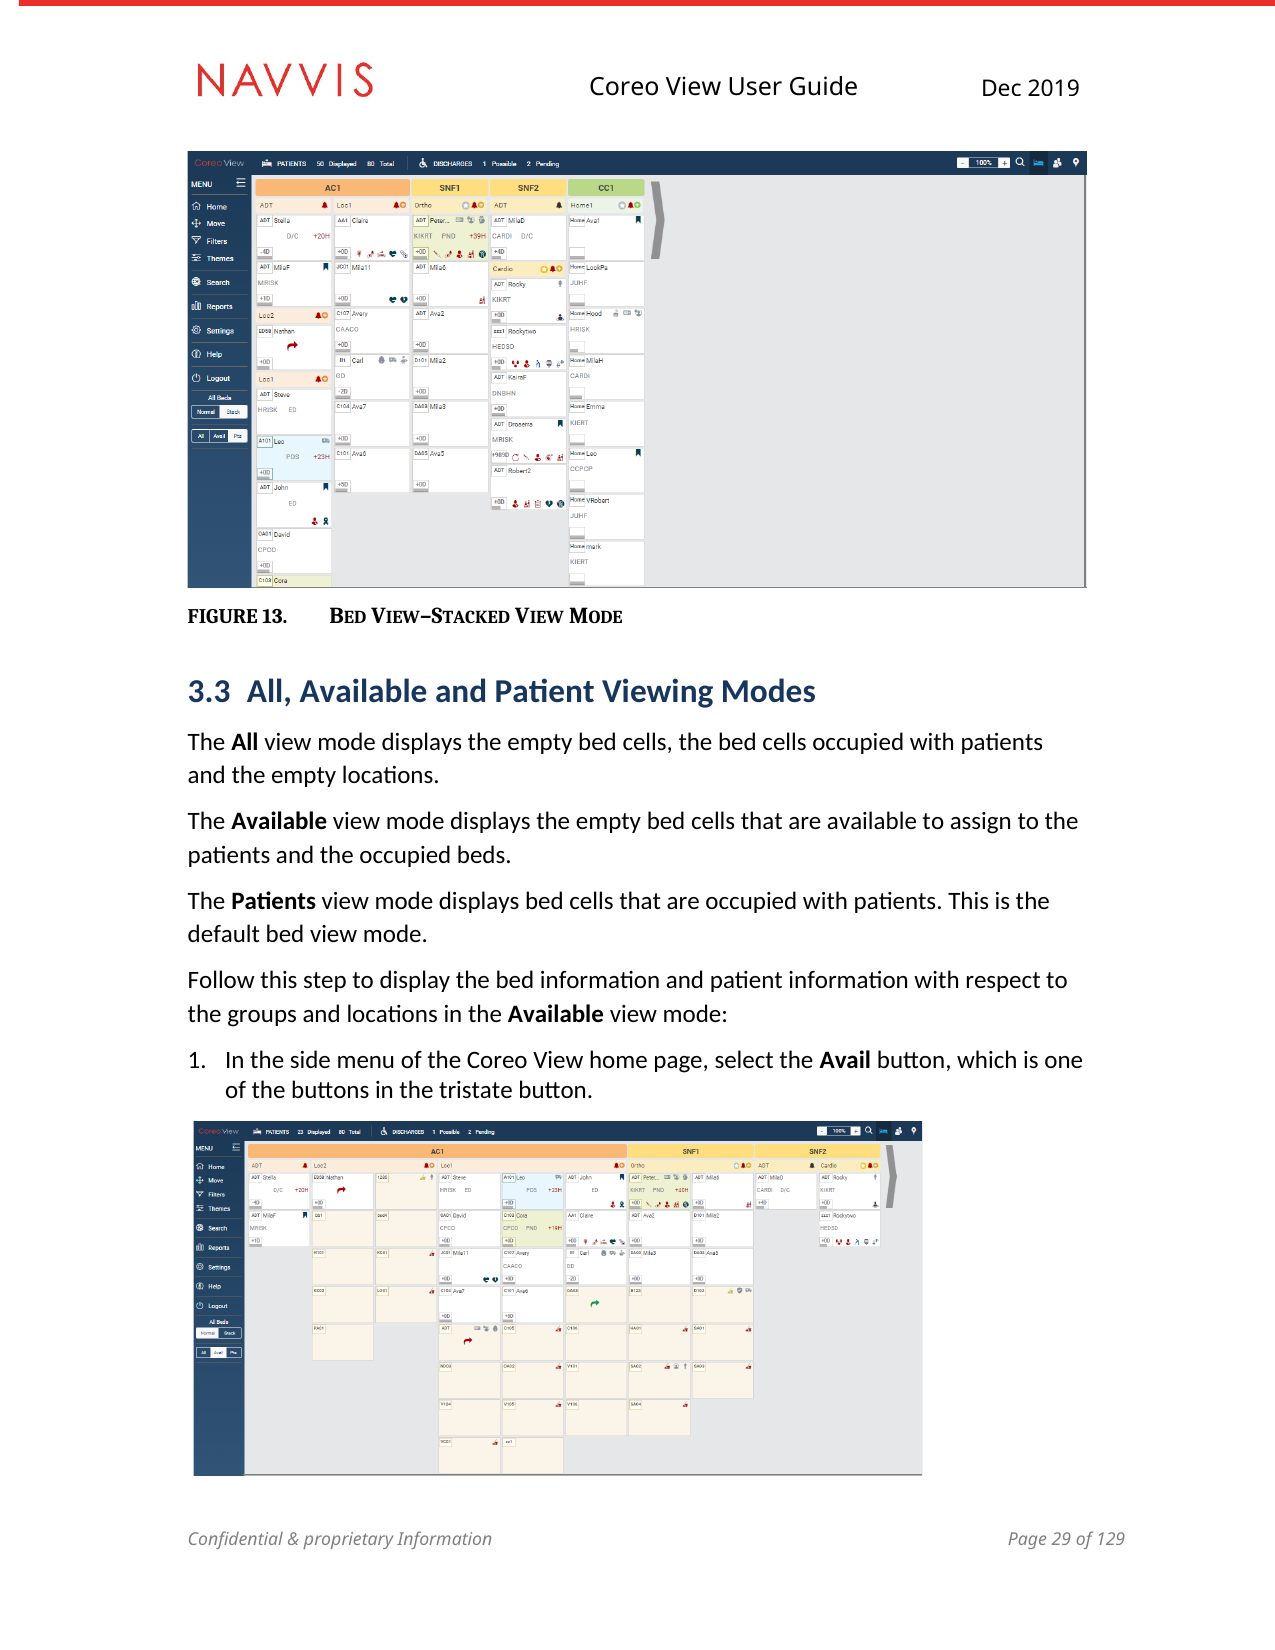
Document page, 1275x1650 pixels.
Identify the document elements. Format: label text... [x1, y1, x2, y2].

text The All view mode displays the empty bed cells, the bed cells occupied with patients and the empty locations. [187, 726, 1087, 790]
picture [187, 55, 383, 104]
list In the side menu of the Coreo View home page, select the Avail button, which is one of the buttons in the tristate button. [187, 1044, 1087, 1105]
picture [187, 150, 1088, 588]
subtitle All, Available and Patient Viewing Modes [187, 671, 1087, 711]
picture [193, 1121, 923, 1476]
text The Available view mode displays the empty bed cells that are available to assign to the patients and the occupied beds. [187, 805, 1087, 869]
text Bed View–Stacked View Mode [187, 603, 1087, 629]
text Follow this step to display the bed information and patient information with respect to the groups and locations in the Available view mode: [187, 964, 1087, 1029]
text The Patients view mode displays bed cells that are occupied with patients. This is the default bed view mode. [187, 885, 1087, 949]
